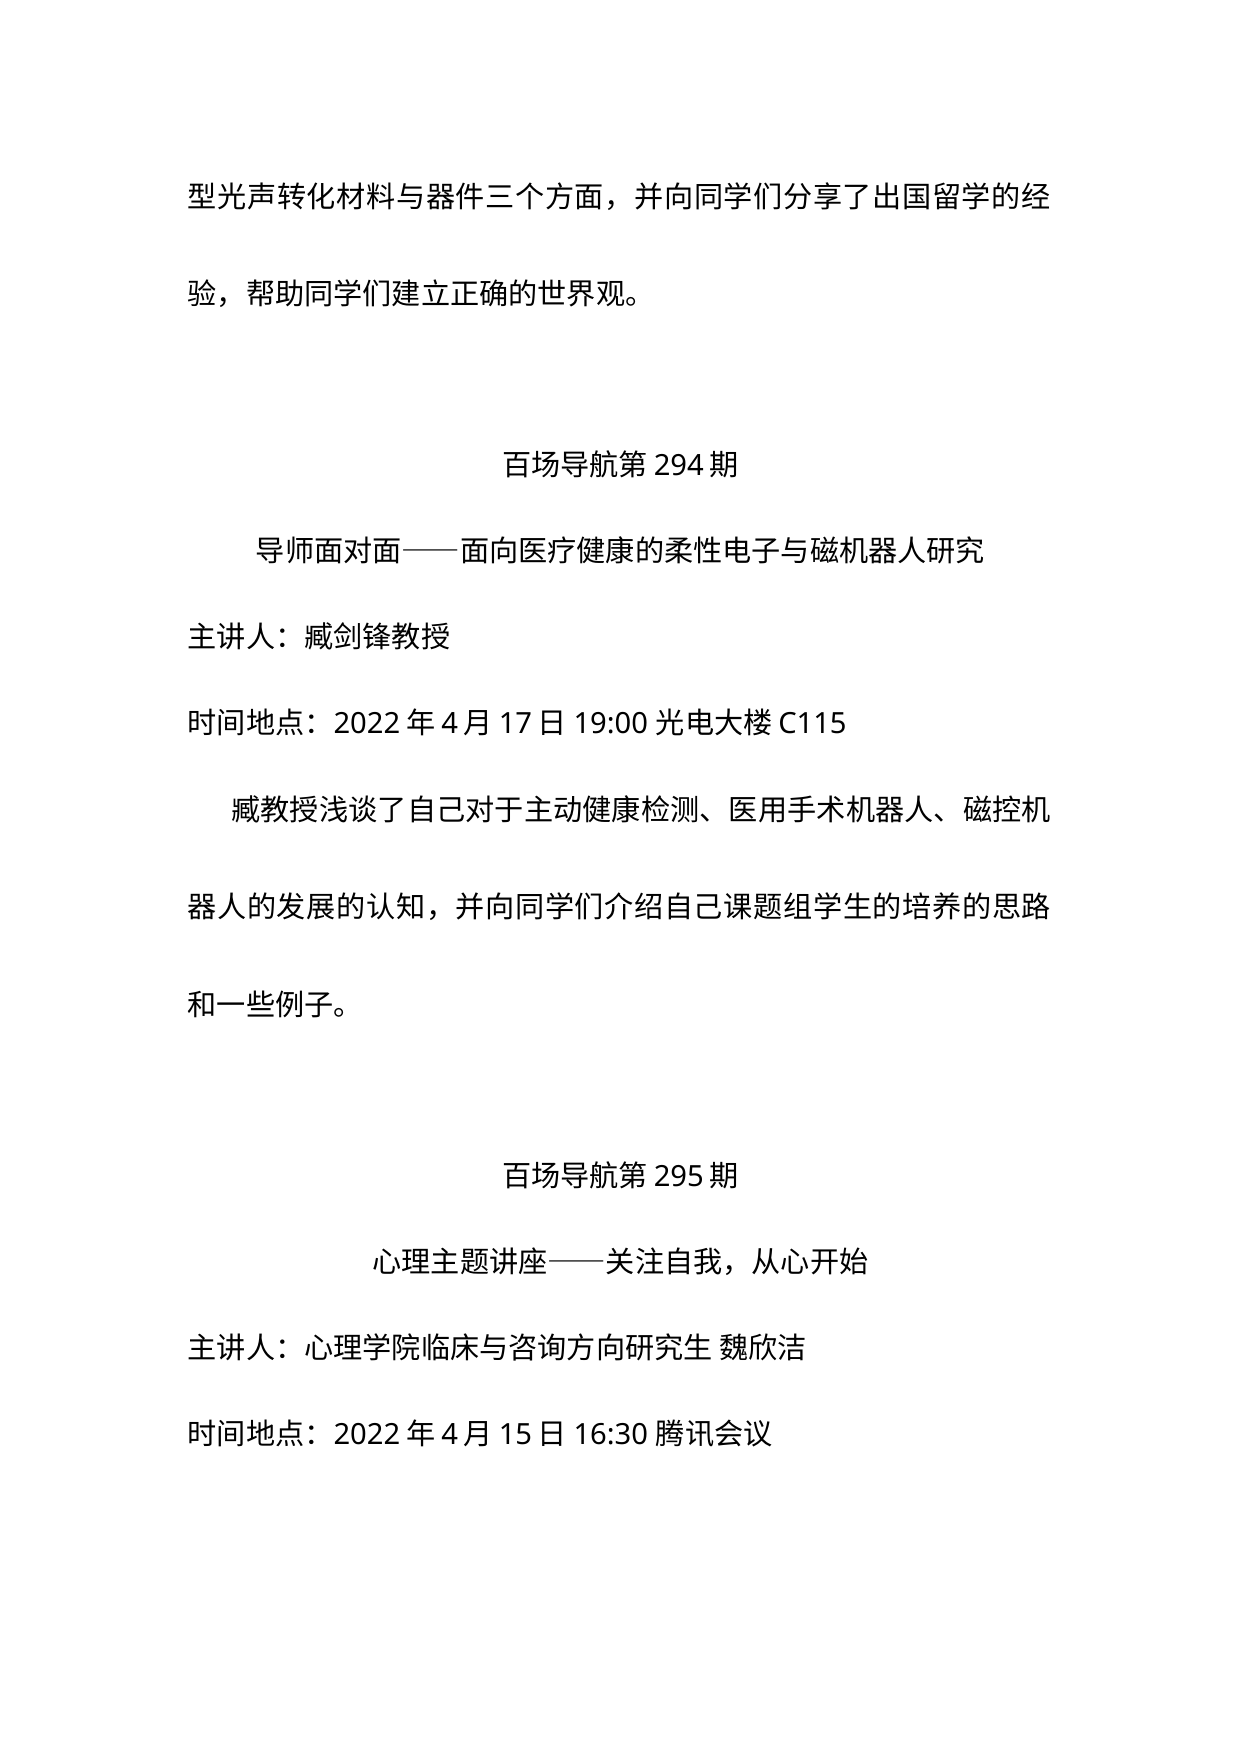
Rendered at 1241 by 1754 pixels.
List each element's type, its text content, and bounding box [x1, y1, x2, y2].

text 时间地点：2022年4月17日 19:00 光电大楼C115 [187, 689, 1053, 754]
text 主讲人：心理学院临床与咨询方向研究生 魏欣洁 [187, 1313, 1053, 1378]
text 百场导航第294期 [187, 430, 1053, 495]
text 时间地点：2022年4月15日 16:30 腾讯会议 [187, 1399, 1053, 1464]
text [187, 162, 1053, 324]
text 百场导航第295期 [187, 1141, 1053, 1206]
text 主讲人：臧剑锋教授 [187, 603, 1053, 668]
text 导师面对面——面向医疗健康的柔性电子与磁机器人研究 [187, 517, 1053, 582]
text 臧教授浅谈了自己对于主动健康检测、医用手术机器人、磁控机器人的发展的认知，并向同学们介绍自己课题组学生的培养的思路和一些例子。 [187, 775, 1053, 1035]
text 心理主题讲座——关注自我，从心开始 [187, 1227, 1053, 1292]
